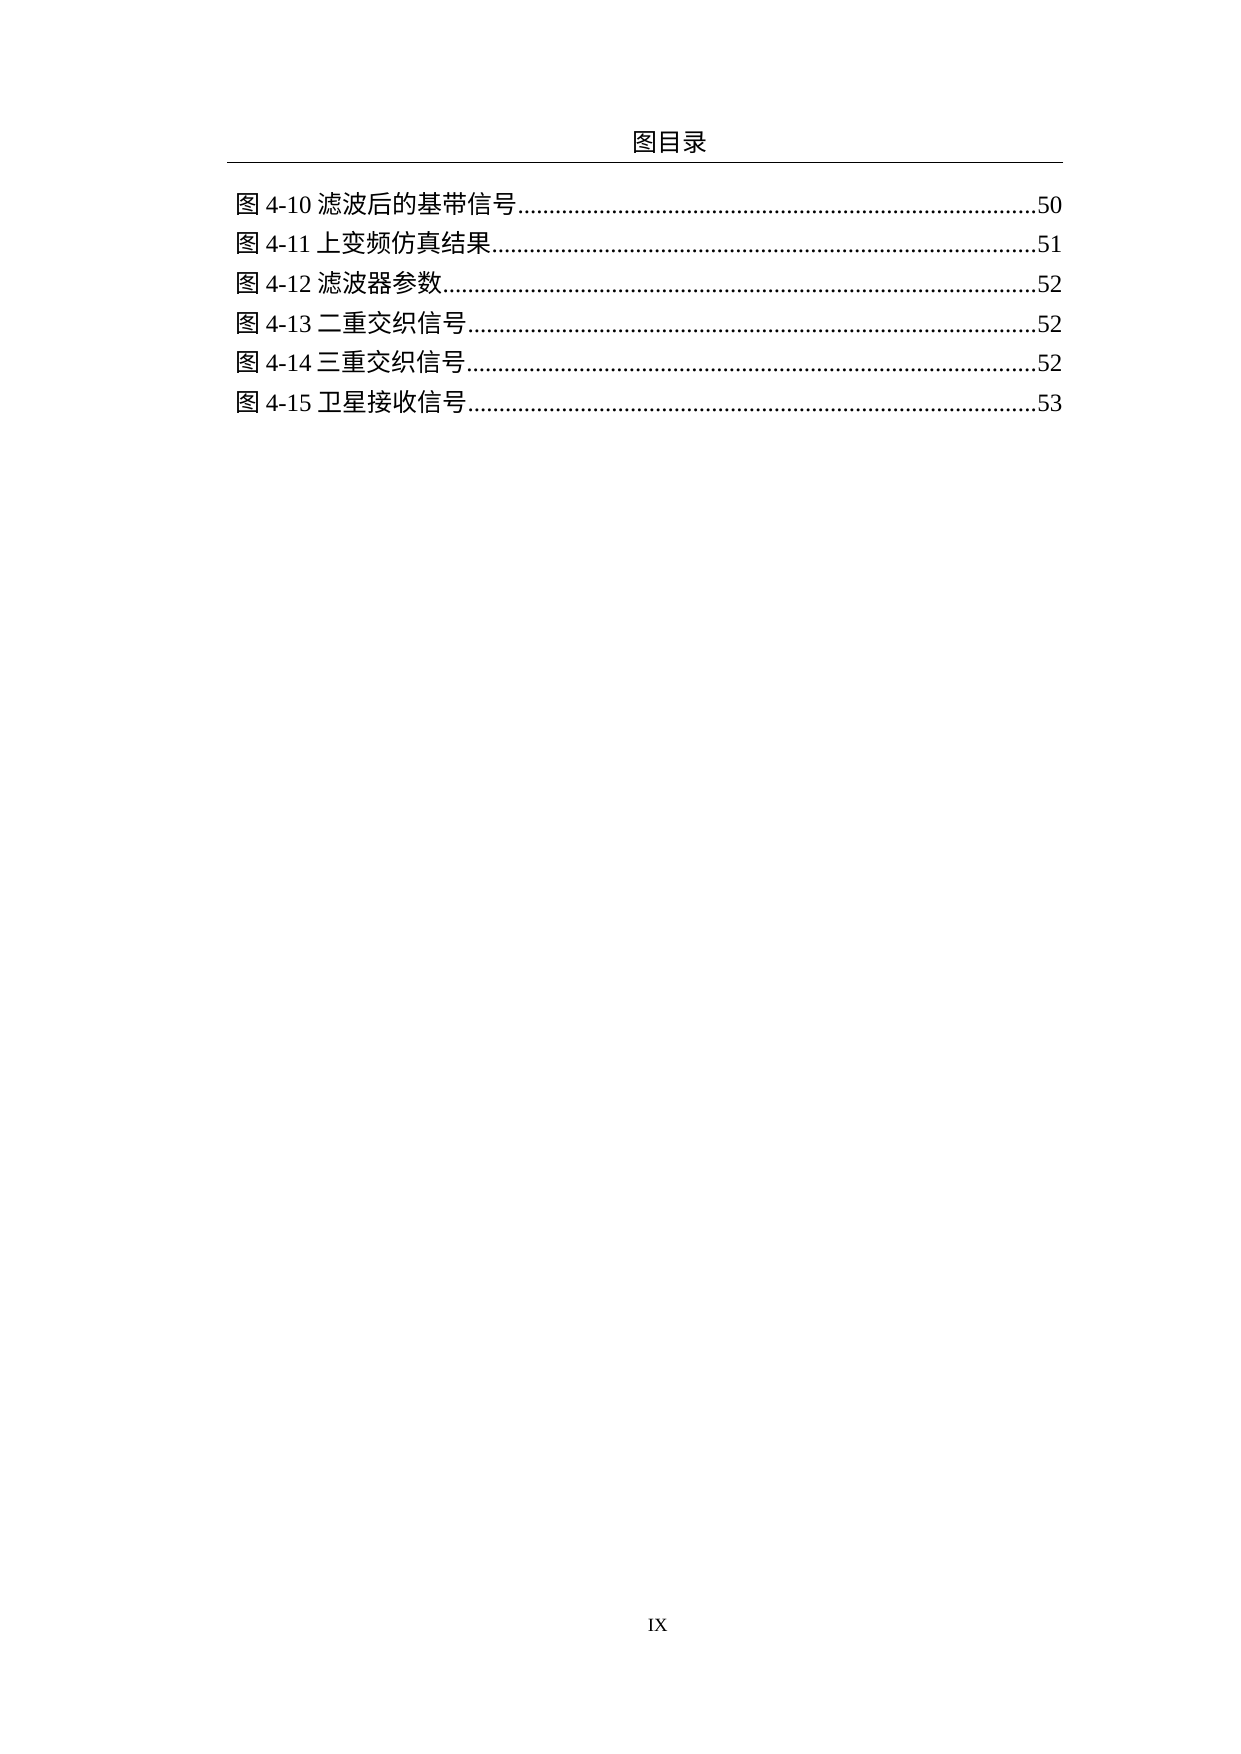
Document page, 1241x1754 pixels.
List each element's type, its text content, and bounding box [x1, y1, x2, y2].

text 图4-10 滤波后的基带信号 50 [236, 182, 1063, 222]
text 图4-14三重交织信号 52 [236, 341, 1063, 381]
text 图4-11 上变频仿真结果 51 [236, 222, 1063, 262]
text 图4-15 卫星接收信号 53 [236, 381, 1063, 421]
text 图4-13 二重交织信号 52 [236, 301, 1063, 341]
text 图4-12 滤波器参数 52 [236, 262, 1063, 301]
